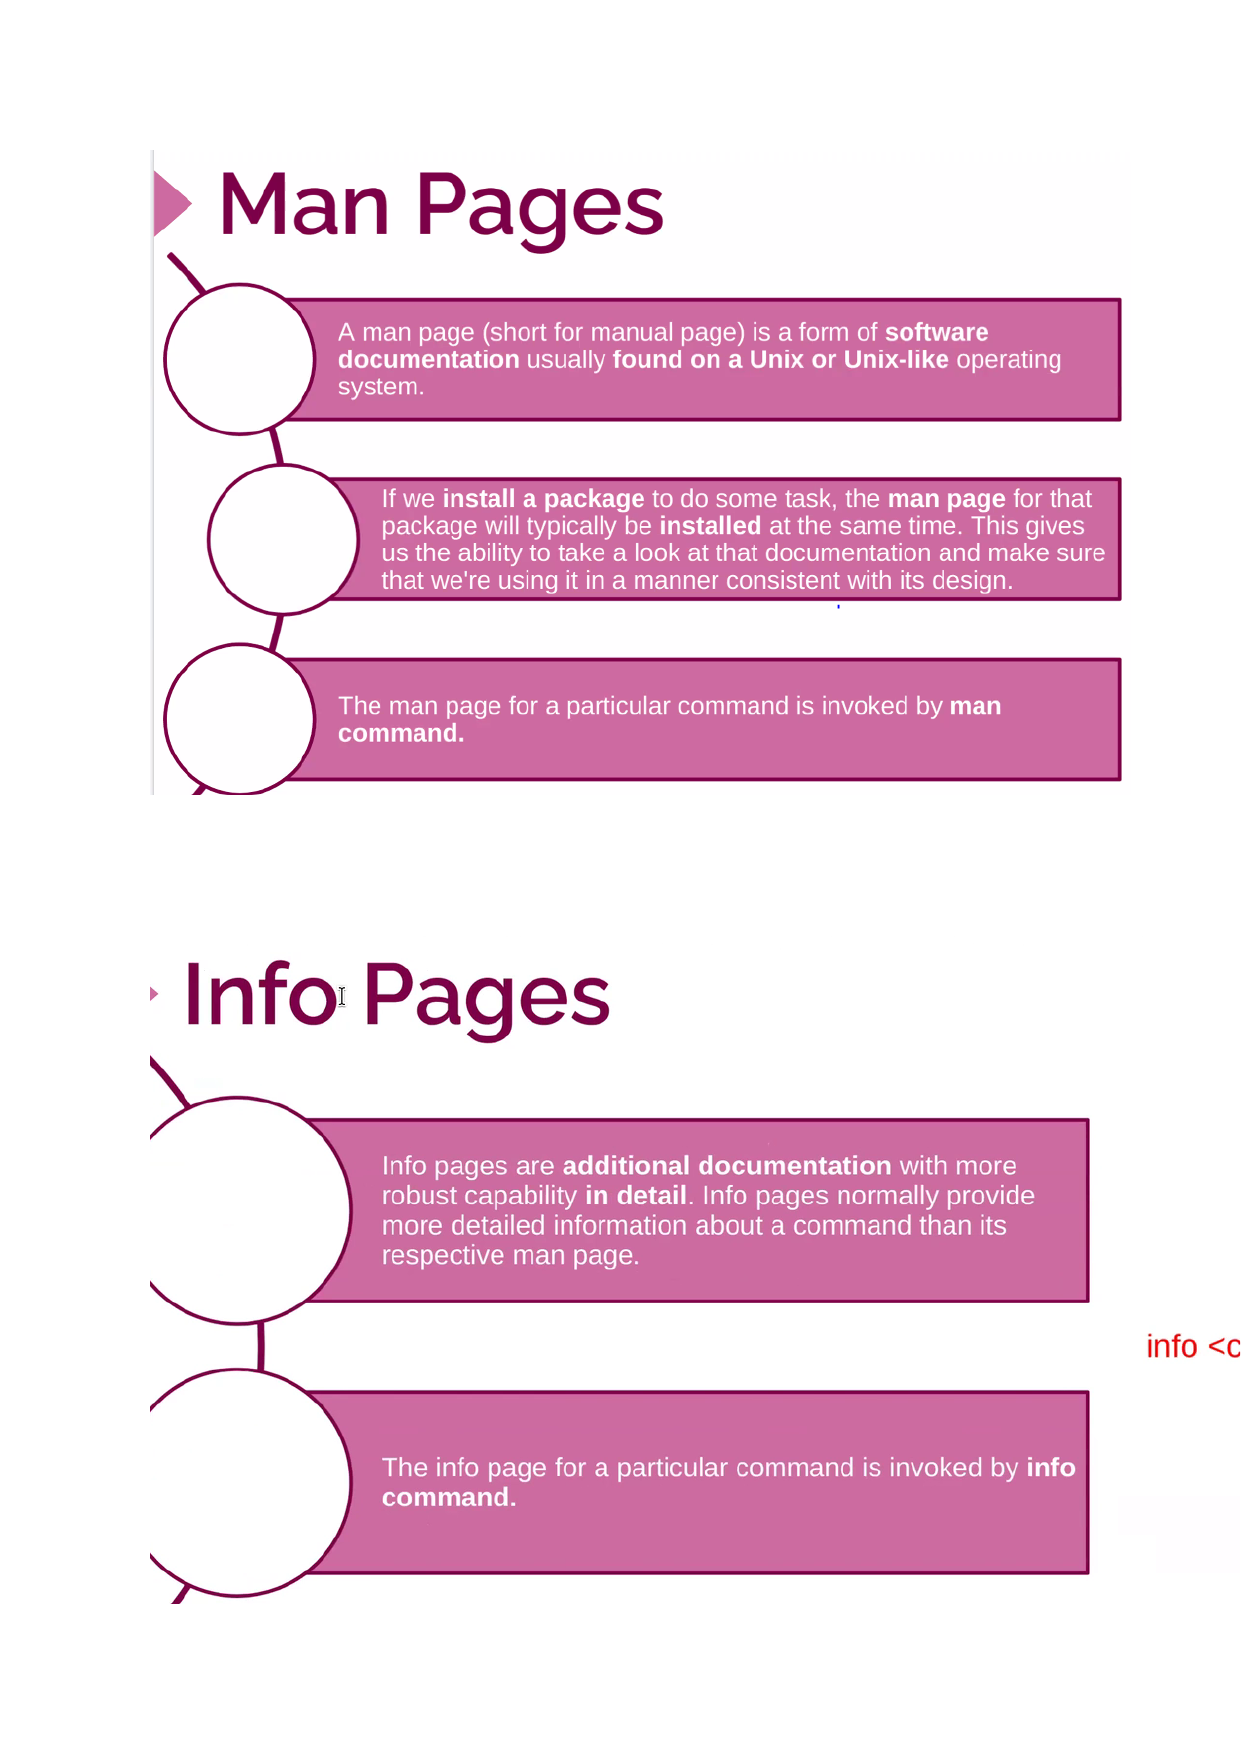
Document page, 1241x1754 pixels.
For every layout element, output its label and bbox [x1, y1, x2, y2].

picture [150, 150, 1132, 795]
picture [150, 935, 1241, 1604]
